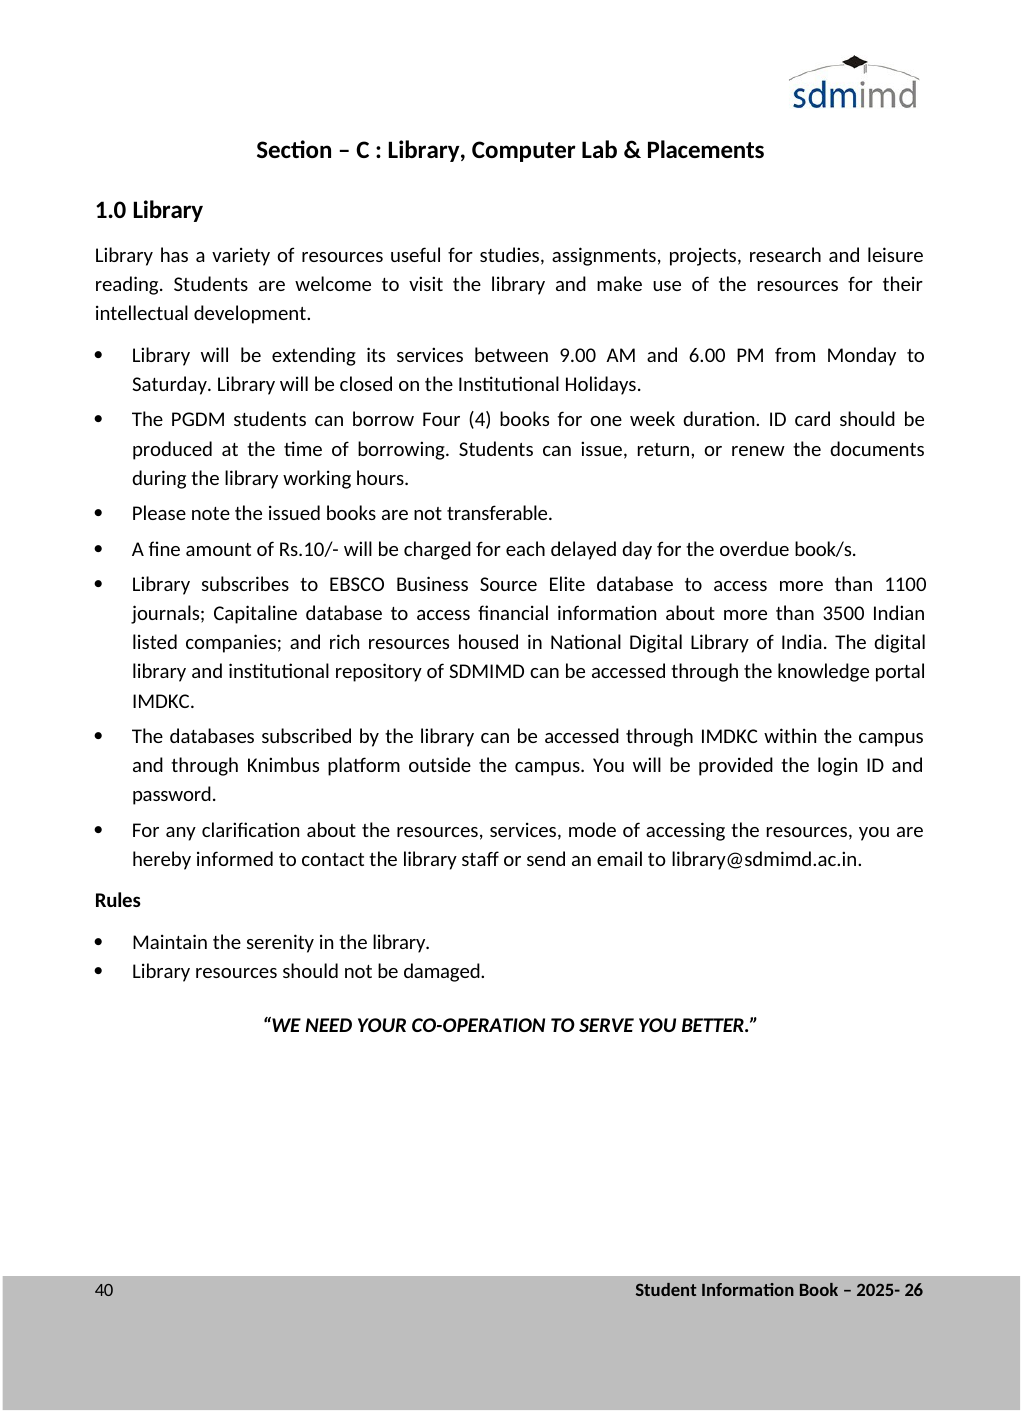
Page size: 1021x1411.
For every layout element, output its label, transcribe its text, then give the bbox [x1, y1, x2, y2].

list Maintain the serenity in the library. [94, 929, 991, 954]
list Library resources should not be damaged. [94, 958, 991, 984]
list Library subscribes to EBSCO Business Source Elite database to access more than 1100 journals; Capitaline database to access financial information about more than 3500 Indian listed companies; and rich resources housed in National Digital Library of India. The digital library and institutional repository of SDMIMD can be accessed through the knowledge portal IMDKC. [94, 571, 927, 713]
text Library has a variety of resources useful for studies, assignments, projects, research and leisure reading. Students are welcome to visit the library and make use of the resources for their intellectual development. [94, 242, 925, 326]
text “WE NEED YOUR CO-OPERATION TO SERVE YOU BETTER.” [29, 1012, 991, 1038]
subtitle Rules [94, 887, 991, 913]
list A fine amount of Rs.10/- will be charged for each delayed day for the overdue book/s. [94, 536, 991, 561]
list The databases subscribed by the library can be accessed through IMDKC within the campus and through Knimbus platform outside the campus. You will be provided the login ID and password. [94, 723, 926, 807]
list Library will be extending its services between 9.00 AM and 6.00 PM from Monday to Saturday. Library will be closed on the Institutional Holidays. [94, 342, 926, 396]
list Please note the issued books are not transferable. [94, 500, 991, 526]
picture [788, 55, 920, 109]
list The PGDM students can borrow Four (4) books for one week duration. ID card should be produced at the time of borrowing. Students can issue, return, or renew the documents during the library working hours. [94, 407, 926, 490]
subtitle Library [94, 194, 991, 225]
subtitle Section – C : Library, Computer Lab & Placements [29, 134, 991, 165]
list For any clarification about the resources, services, mode of accessing the resources, you are hereby informed to contact the library staff or send an email to library@sdmimd.ac.in. [94, 817, 926, 871]
